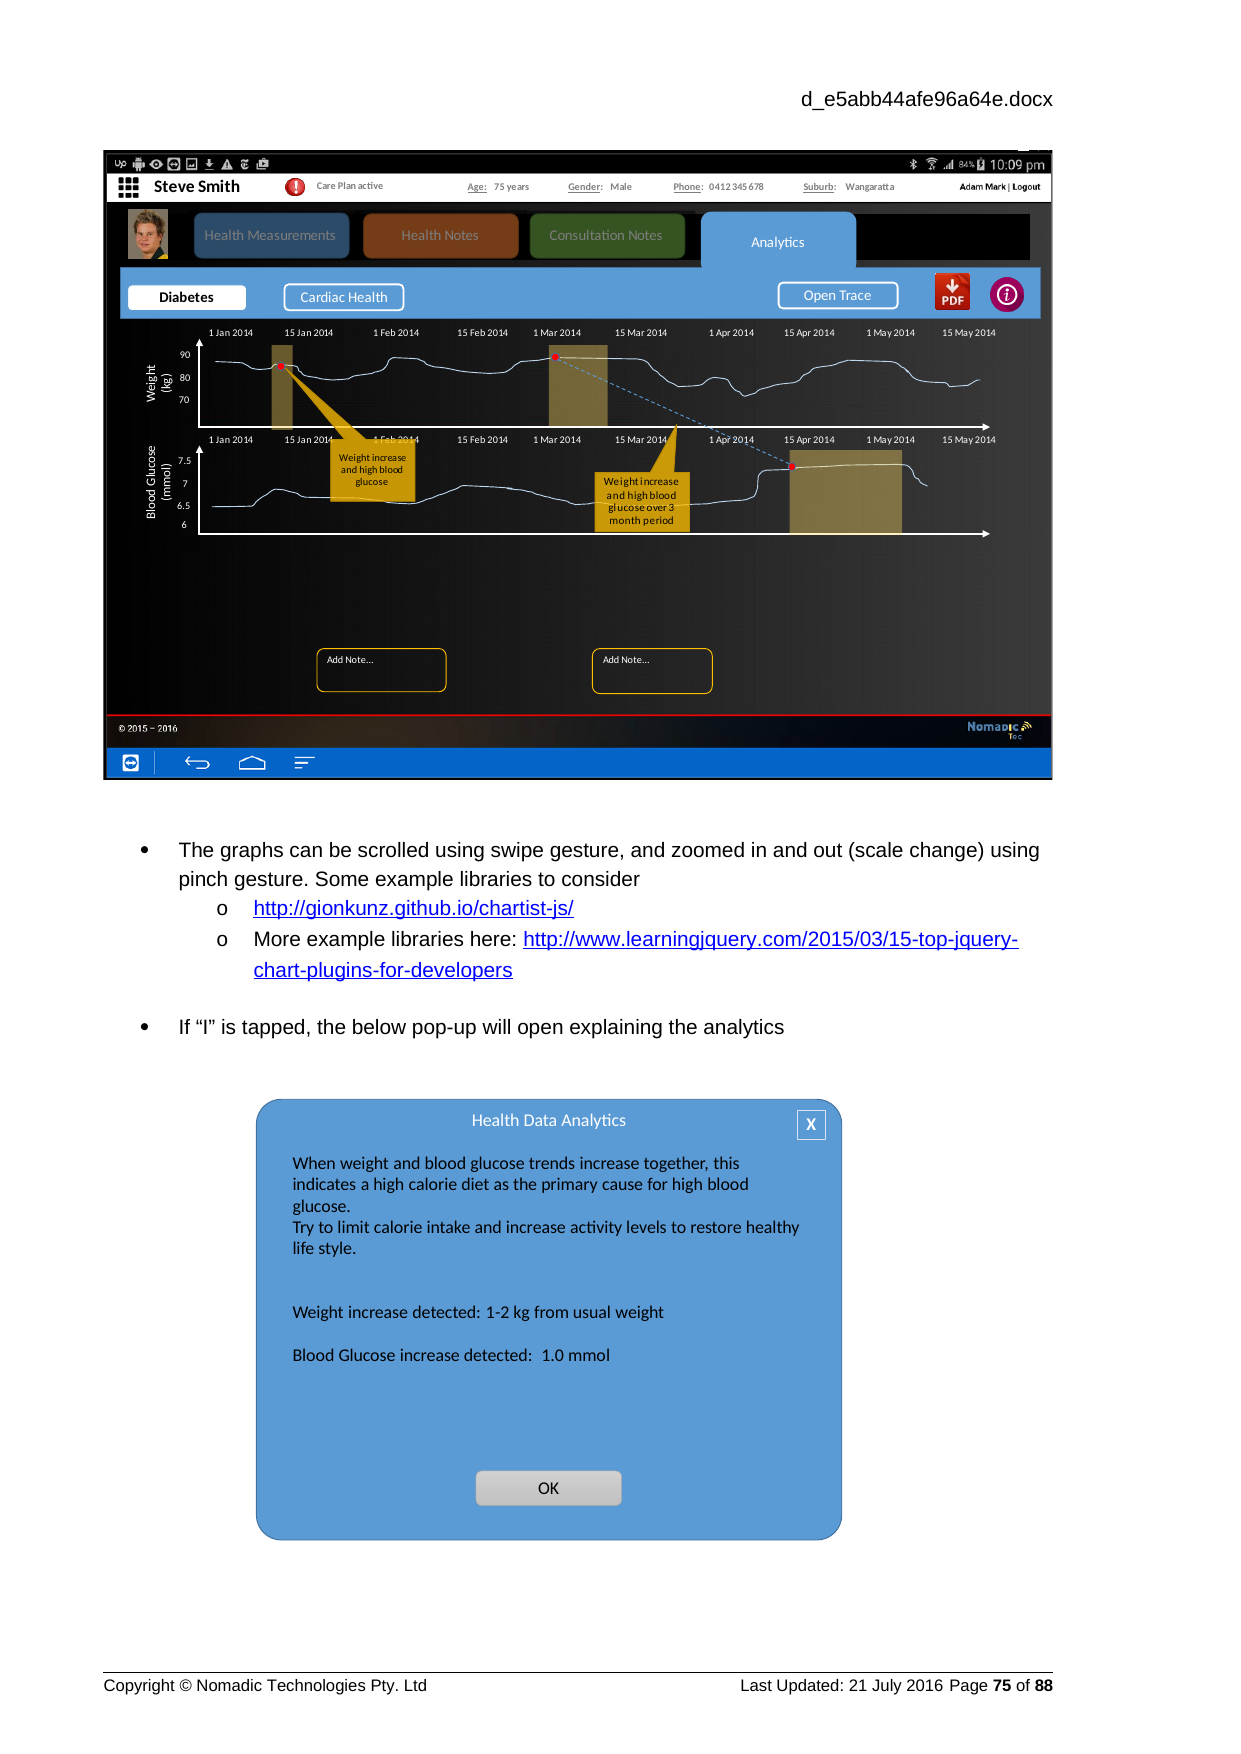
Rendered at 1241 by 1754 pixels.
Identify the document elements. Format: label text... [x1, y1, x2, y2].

list If “I” is tapped, the below pop-up will open explaining the analytics [141, 1015, 1053, 1039]
list http://gionkunz.github.io/chartist-js/ [216, 896, 1053, 922]
list More example libraries here: http://www.learningjquery.com/2015/03/15-top-jquery-chart-plugins-for-developers [216, 927, 1053, 1010]
list The graphs can be scrolled using swipe gesture, and zoomed in and out (scale change) using pinch gesture. Some example libraries to consider [141, 838, 1053, 891]
